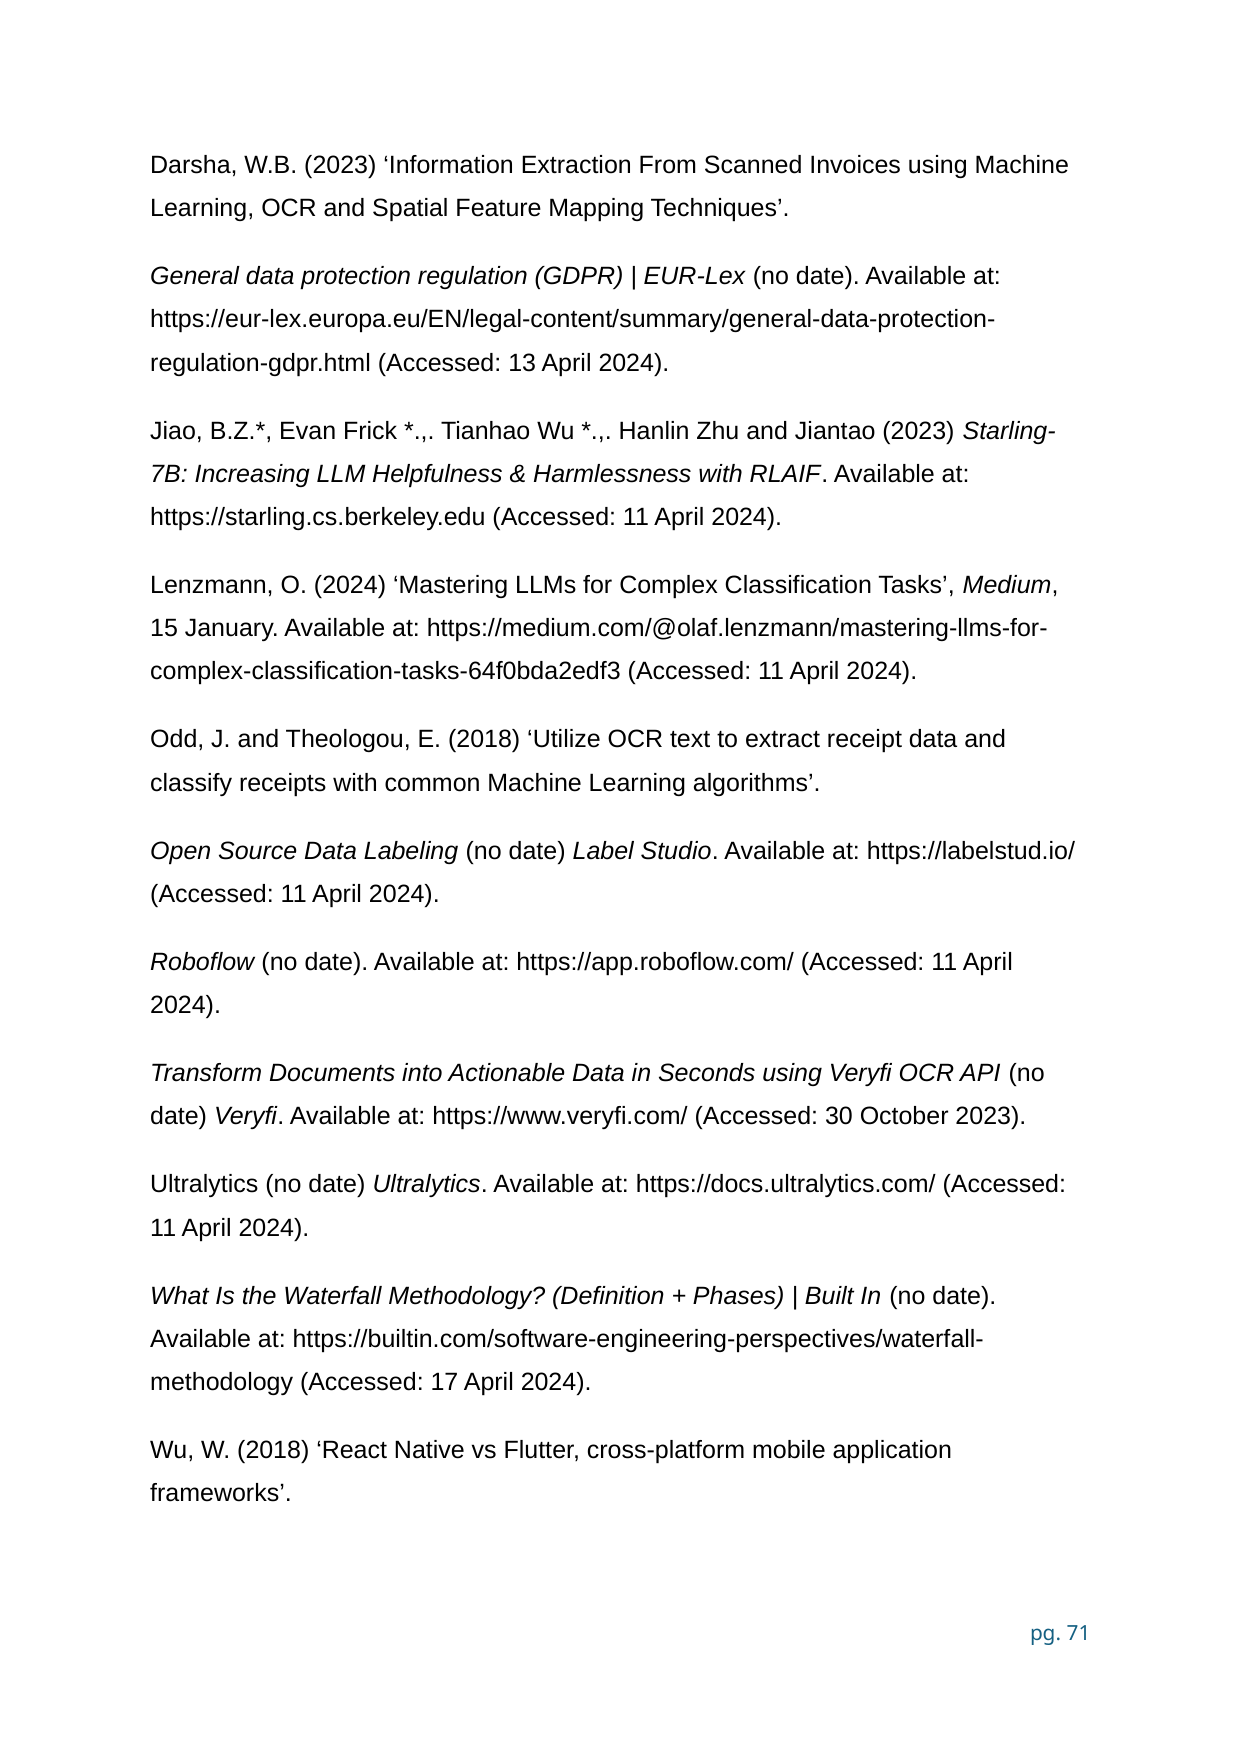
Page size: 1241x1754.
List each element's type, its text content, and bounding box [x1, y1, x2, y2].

text Open Source Data Labeling (no date) Label Studio. Available at: https://labelstud.io/ (Accessed: 11 April 2024). [150, 836, 1090, 907]
text Transform Documents into Actionable Data in Seconds using Veryfi OCR API (no date) Veryfi. Available at: https://www.veryfi.com/ (Accessed: 30 October 2023). [150, 1058, 1090, 1130]
text Roboflow (no date). Available at: https://app.roboflow.com/ (Accessed: 11 April 2024). [150, 947, 1090, 1019]
text Darsha, W.B. (2023) ‘Information Extraction From Scanned Invoices using Machine Learning, OCR and Spatial Feature Mapping Techniques’. [150, 150, 1090, 222]
text Lenzmann, O. (2024) ‘Mastering LLMs for Complex Classification Tasks’, Medium, 15 January. Available at: https://medium.com/@olaf.lenzmann/mastering-llms-for-complex-classification-tasks-64f0bda2edf3 (Accessed: 11 April 2024). [150, 570, 1090, 685]
text Odd, J. and Theologou, E. (2018) ‘Utilize OCR text to extract receipt data and classify receipts with common Machine Learning algorithms’. [150, 724, 1090, 796]
text Jiao, B.Z.*, Evan Frick *.,. Tianhao Wu *.,. Hanlin Zhu and Jiantao (2023) Starling-7B: Increasing LLM Helpfulness & Harmlessness with RLAIF. Available at: https://starling.cs.berkeley.edu (Accessed: 11 April 2024). [150, 416, 1090, 531]
text Ultralytics (no date) Ultralytics. Available at: https://docs.ultralytics.com/ (Accessed: 11 April 2024). [150, 1169, 1090, 1241]
text Wu, W. (2018) ‘React Native vs Flutter, cross-platform mobile application frameworks’. [150, 1435, 1090, 1507]
text What Is the Waterfall Methodology? (Definition + Phases) | Built In (no date). Available at: https://builtin.com/software-engineering-perspectives/waterfall-methodology (Accessed: 17 April 2024). [150, 1281, 1090, 1396]
text General data protection regulation (GDPR) | EUR-Lex (no date). Available at: https://eur-lex.europa.eu/EN/legal-content/summary/general-data-protection-regulation-gdpr.html (Accessed: 13 April 2024). [150, 261, 1090, 376]
